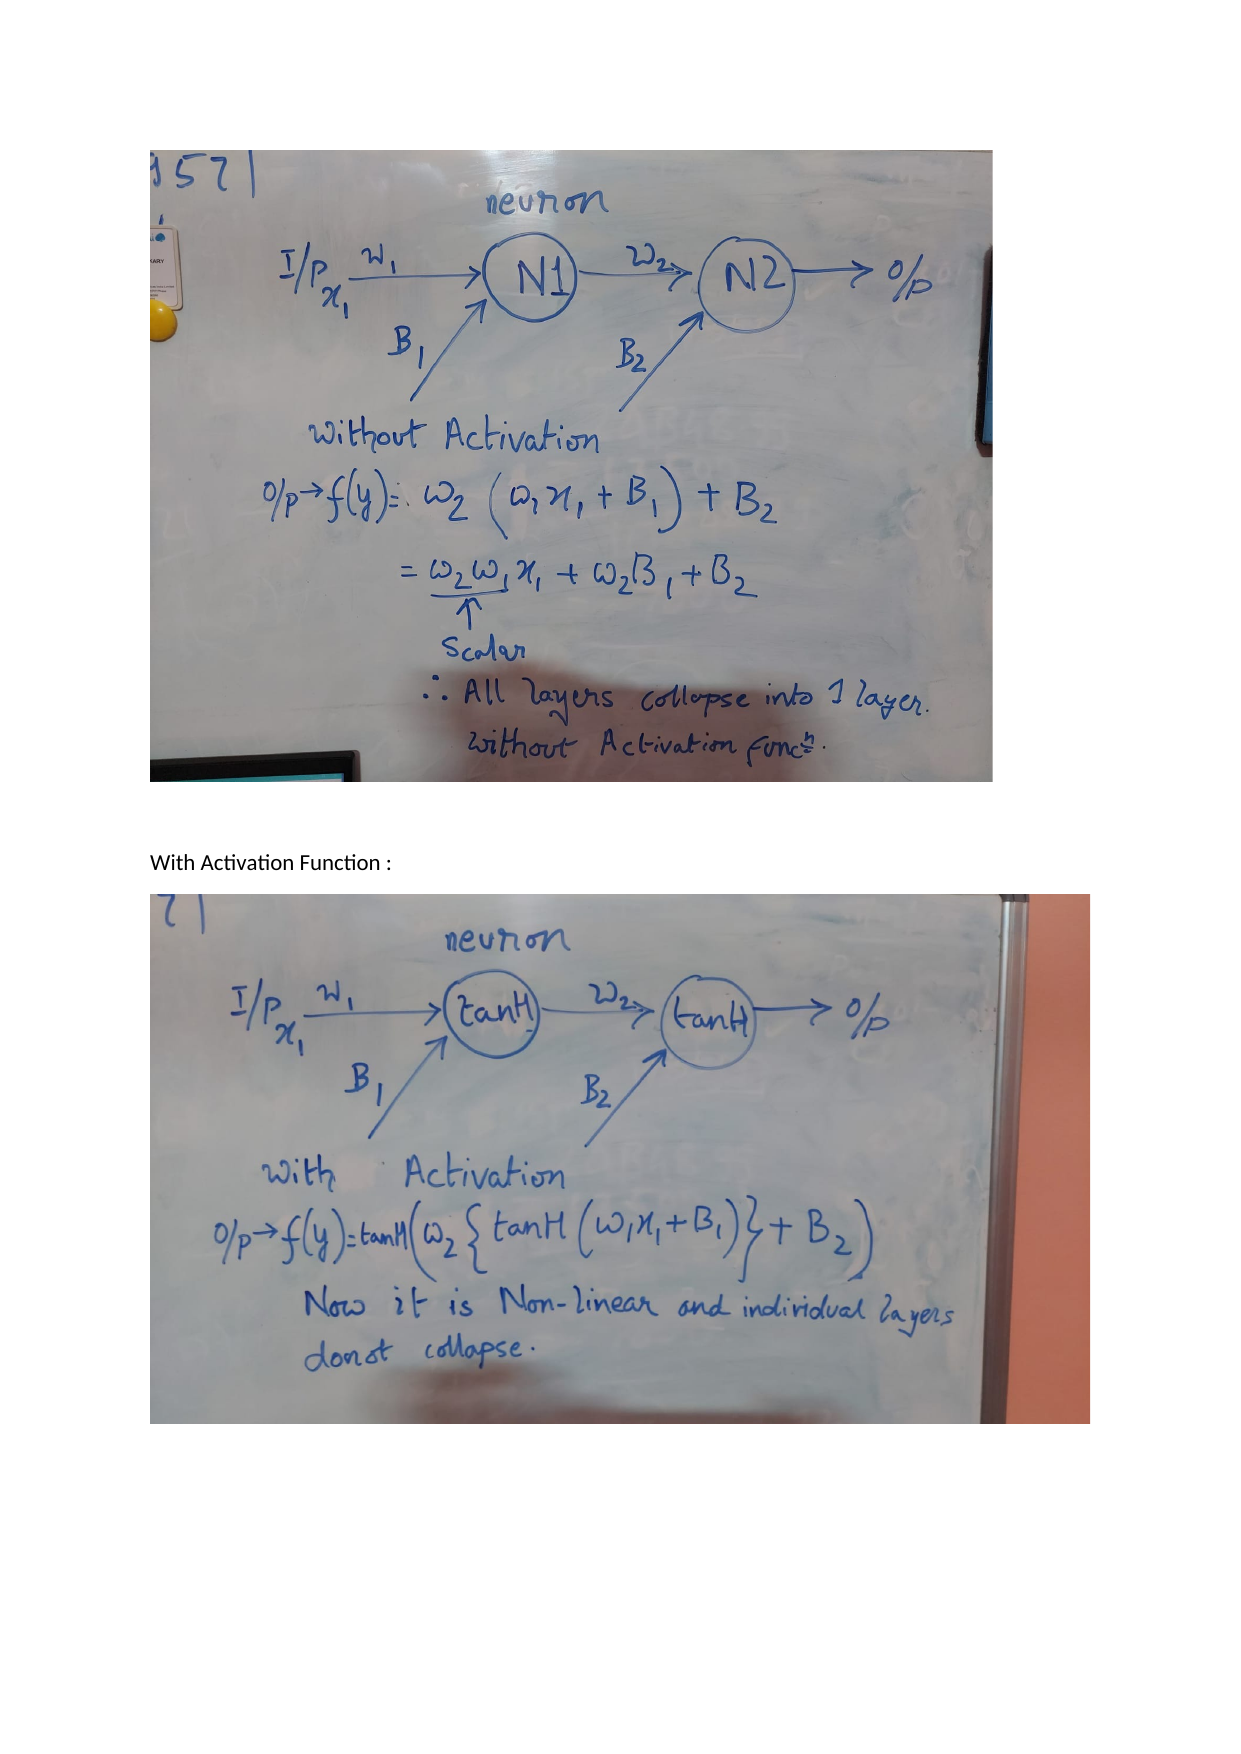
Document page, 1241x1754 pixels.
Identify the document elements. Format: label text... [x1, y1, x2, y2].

picture [150, 894, 1091, 1424]
text With Activation Function : [150, 848, 1090, 876]
picture [150, 150, 993, 782]
